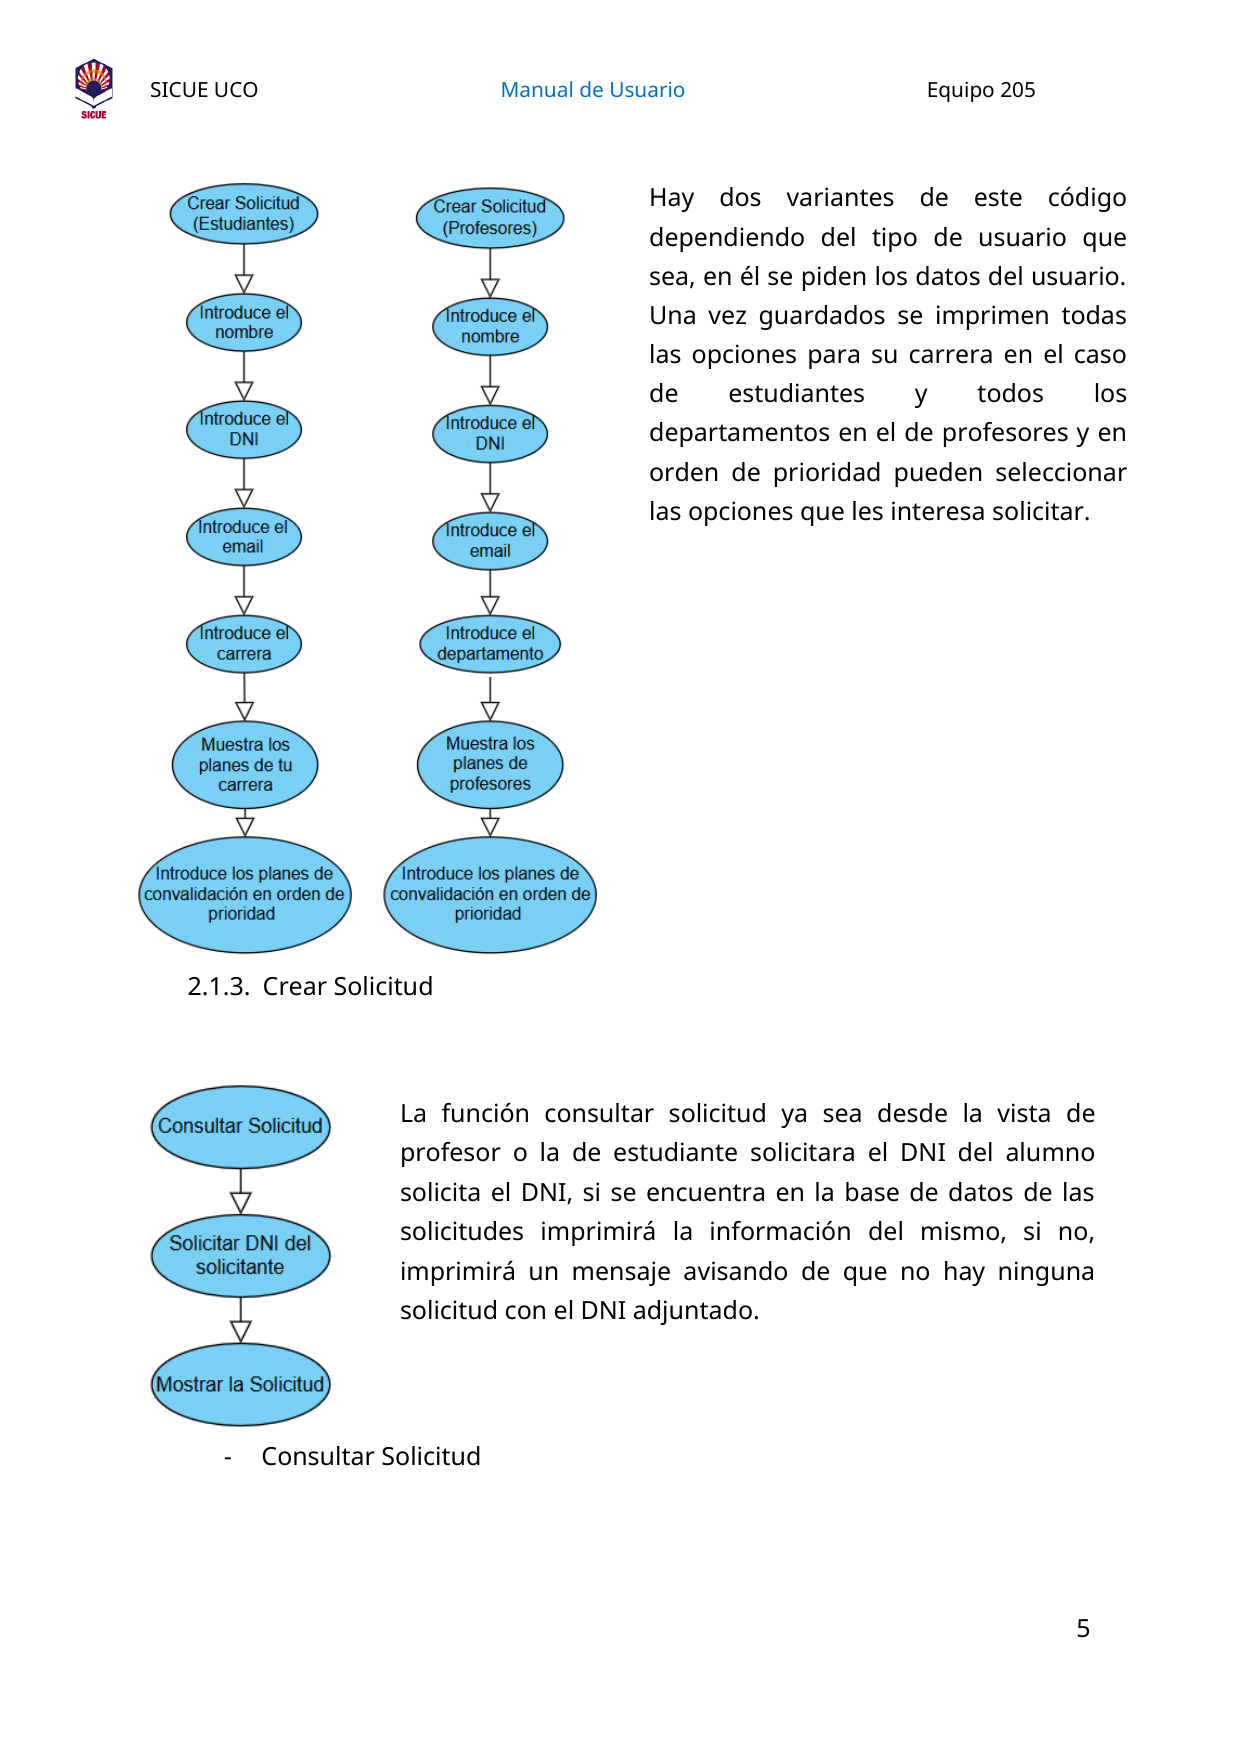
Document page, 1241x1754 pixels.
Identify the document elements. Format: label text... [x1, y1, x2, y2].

picture [148, 1078, 338, 1429]
picture [56, 51, 130, 126]
picture [134, 180, 623, 964]
list Consultar Solicitud [224, 1048, 1090, 1473]
